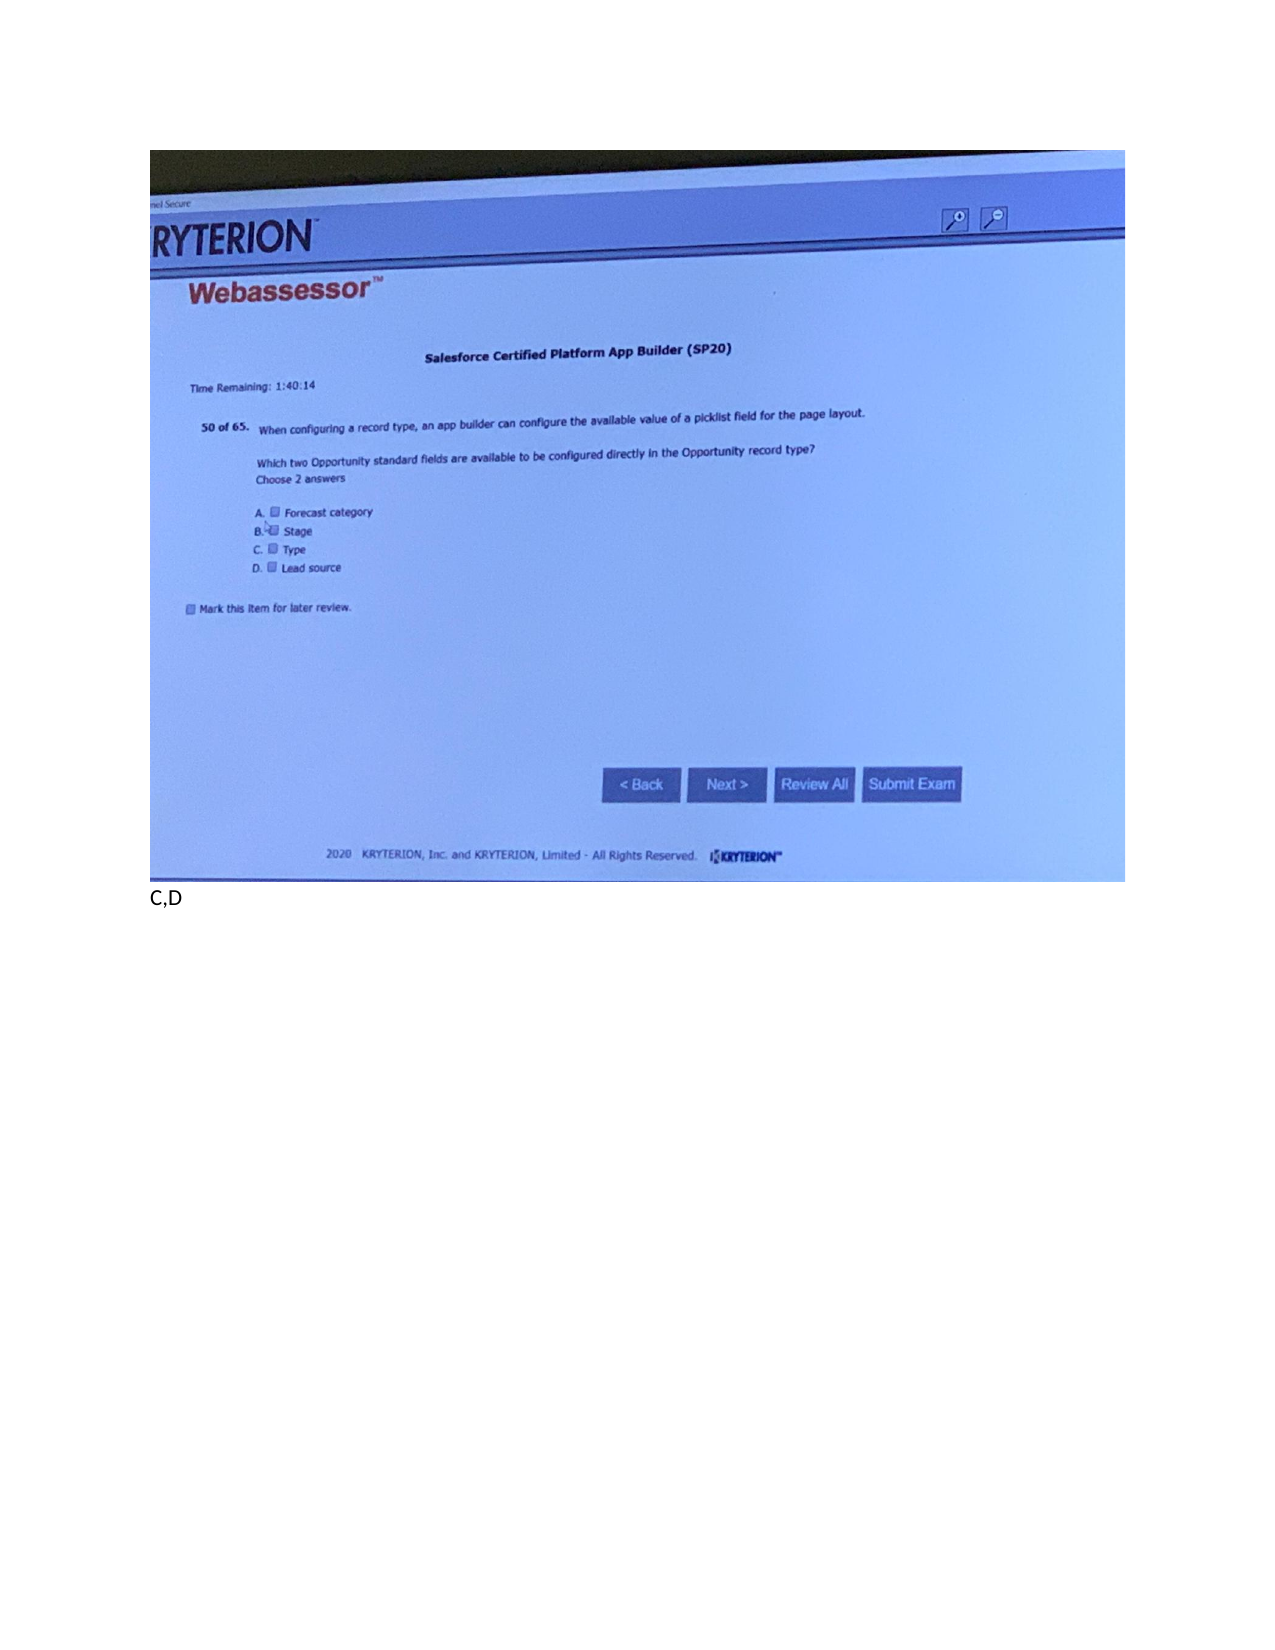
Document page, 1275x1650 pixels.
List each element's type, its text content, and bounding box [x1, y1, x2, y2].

text BC,DA,CA,A,DA [150, 882, 1125, 911]
picture [150, 150, 1125, 882]
